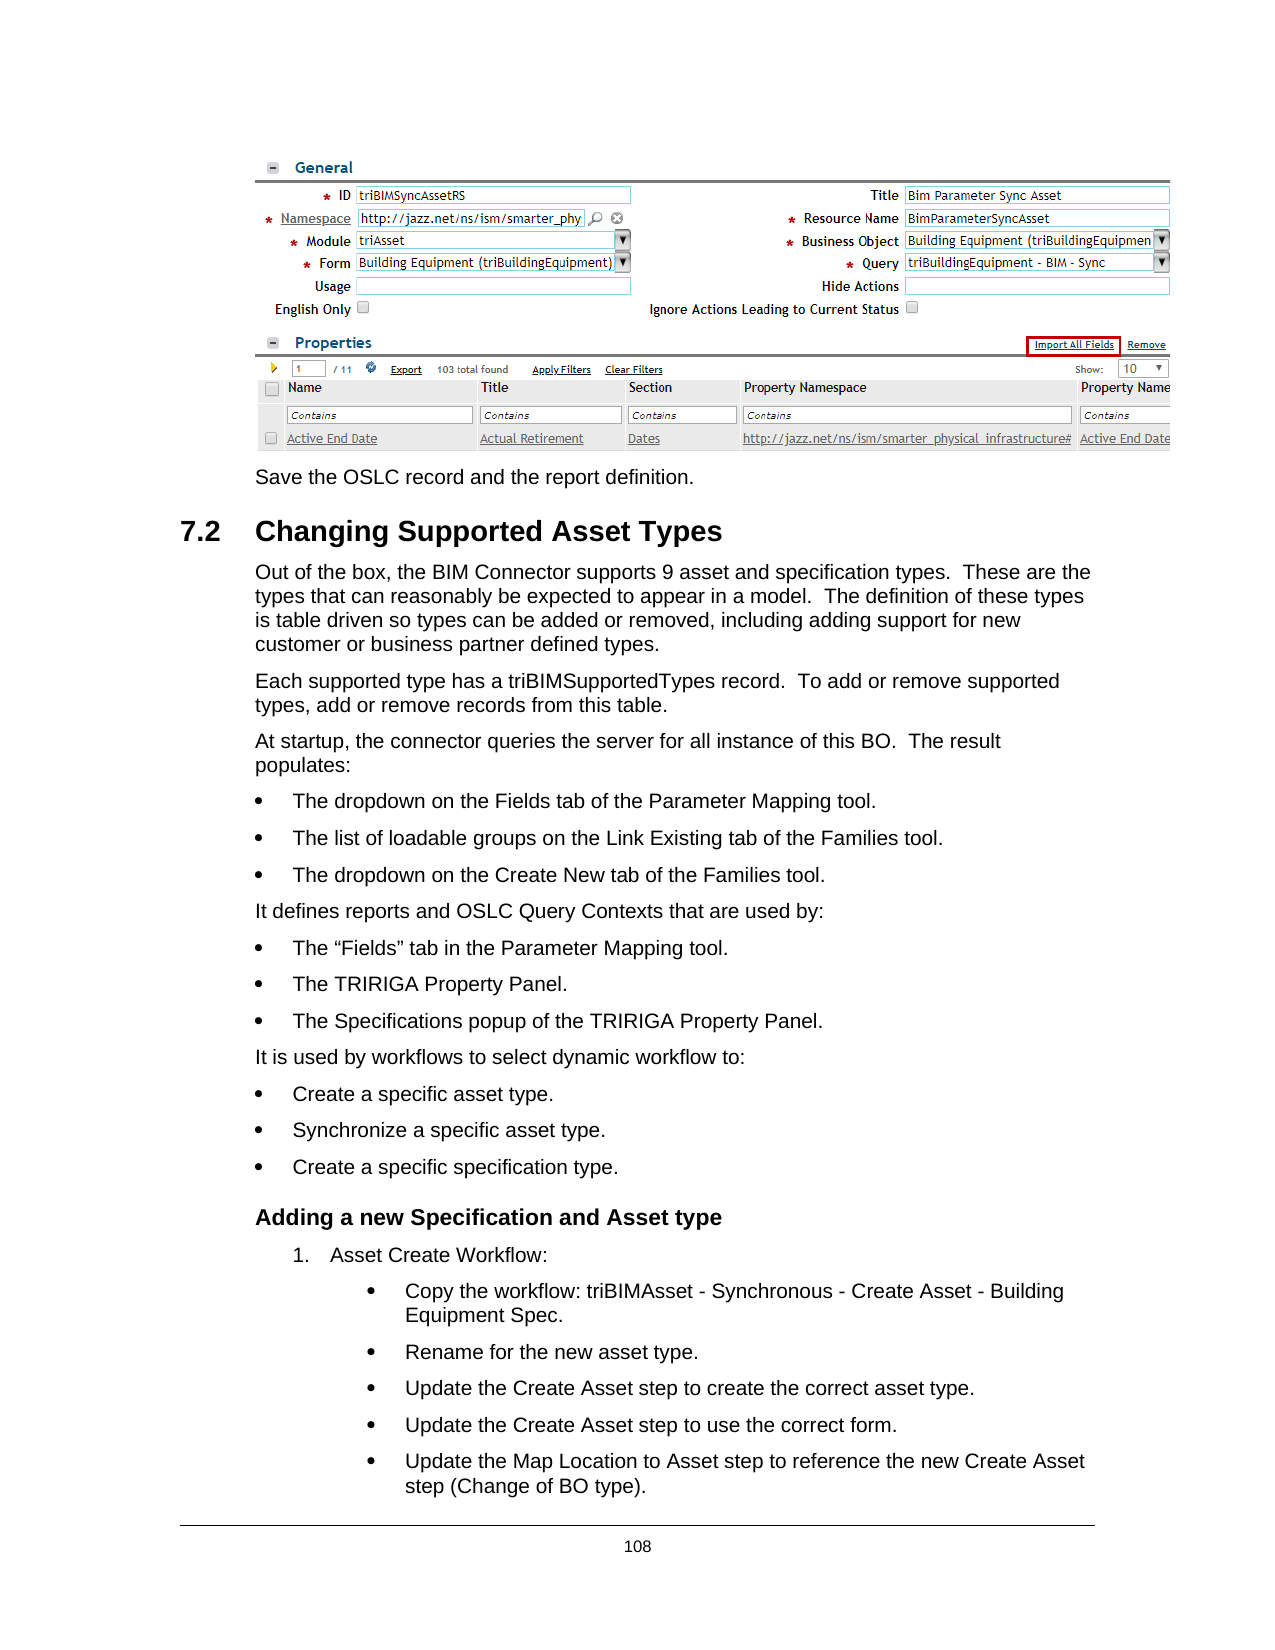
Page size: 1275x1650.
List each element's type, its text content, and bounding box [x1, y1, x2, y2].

list The dropdown on the Fields tab of the Parameter Mapping tool. [255, 789, 1095, 813]
text At startup, the connector queries the server for all instance of this BO. The result populates: [255, 729, 1095, 777]
list Update the Create Asset step to use the correct form. [367, 1413, 1095, 1437]
list Create a specific asset type. [255, 1082, 1095, 1106]
list Copy the workflow: triBIMAsset - Synchronous - Create Asset - Building Equipment Spec. [367, 1279, 1095, 1327]
list Create a specific specification type. [255, 1155, 1095, 1179]
subtitle Changing Supported Asset Types [180, 514, 1095, 548]
list The Specifications popup of the TRIRIGA Property Panel. [255, 1009, 1095, 1033]
text It defines reports and OSLC Query Contexts that are used by: [255, 899, 1095, 923]
list Update the Map Location to Asset step to reference the new Create Asset step (Change of BO type). [367, 1449, 1095, 1497]
list Synchronize a specific asset type. [255, 1118, 1095, 1142]
text Each supported type has a triBIMSupportedTypes record. To add or remove supported types, add or remove records from this table. [255, 668, 1095, 716]
text Out of the box, the BIM Connector supports 9 asset and specification types. These are the types that can reasonably be expected to appear in a model. The definition of these types is table driven so types can be added or removed, including adding support for new customer or business partner defined types. [255, 560, 1095, 656]
subtitle Adding a new Specification and Asset type [255, 1204, 1095, 1230]
text It is used by workflows to select dynamic workflow to: [255, 1045, 1095, 1069]
list Rename for the new asset type. [367, 1340, 1095, 1364]
text Save the OSLC record and the report definition. [255, 465, 1095, 489]
list The TRIRIGA Property Panel. [255, 972, 1095, 996]
list The dropdown on the Create New tab of the Families tool. [255, 862, 1095, 887]
list The “Fields” tab in the Parameter Mapping tool. [255, 936, 1095, 959]
list Asset Create Workflow: [292, 1243, 1095, 1267]
list The list of loadable groups on the Link Existing tab of the Families tool. [255, 826, 1095, 850]
list Update the Create Asset step to create the correct asset type. [367, 1376, 1095, 1400]
